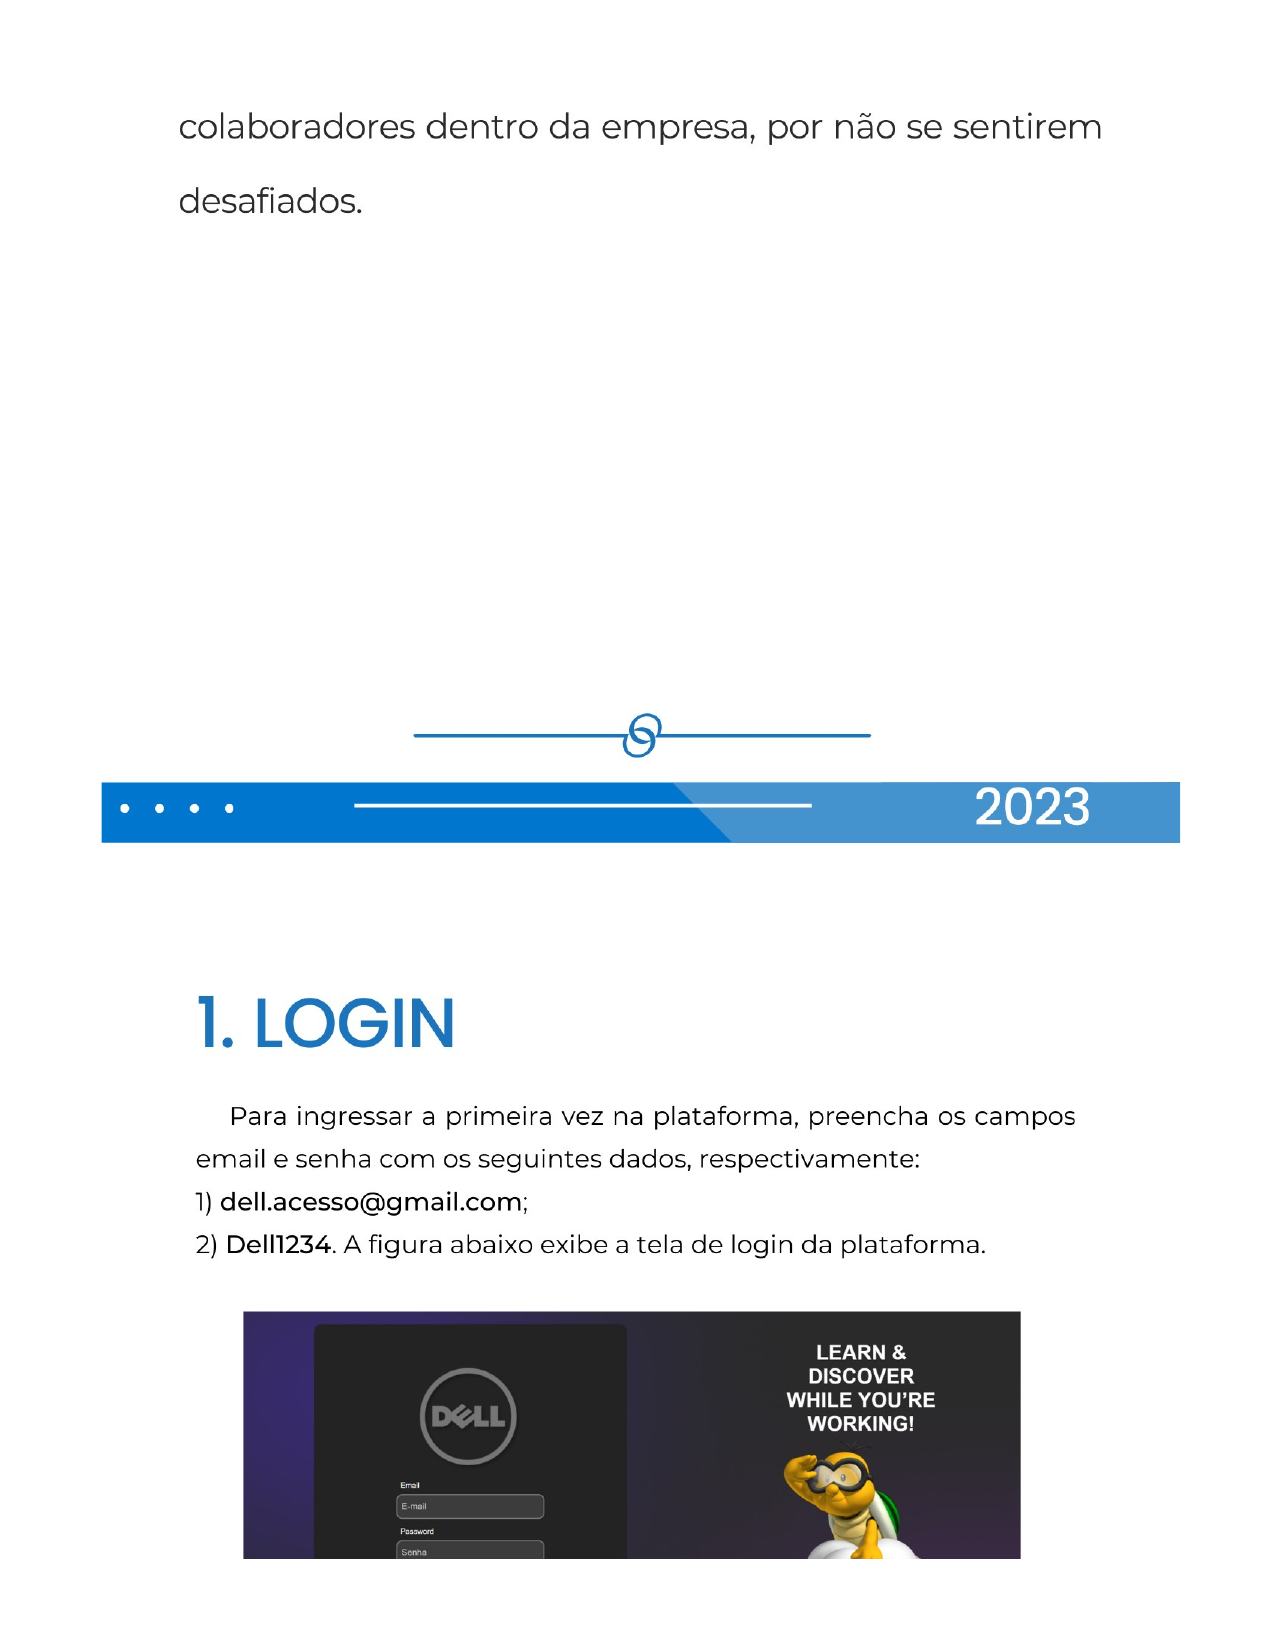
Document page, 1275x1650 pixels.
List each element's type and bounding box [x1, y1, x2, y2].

picture [195, 995, 1075, 1559]
picture [101, 112, 1181, 843]
